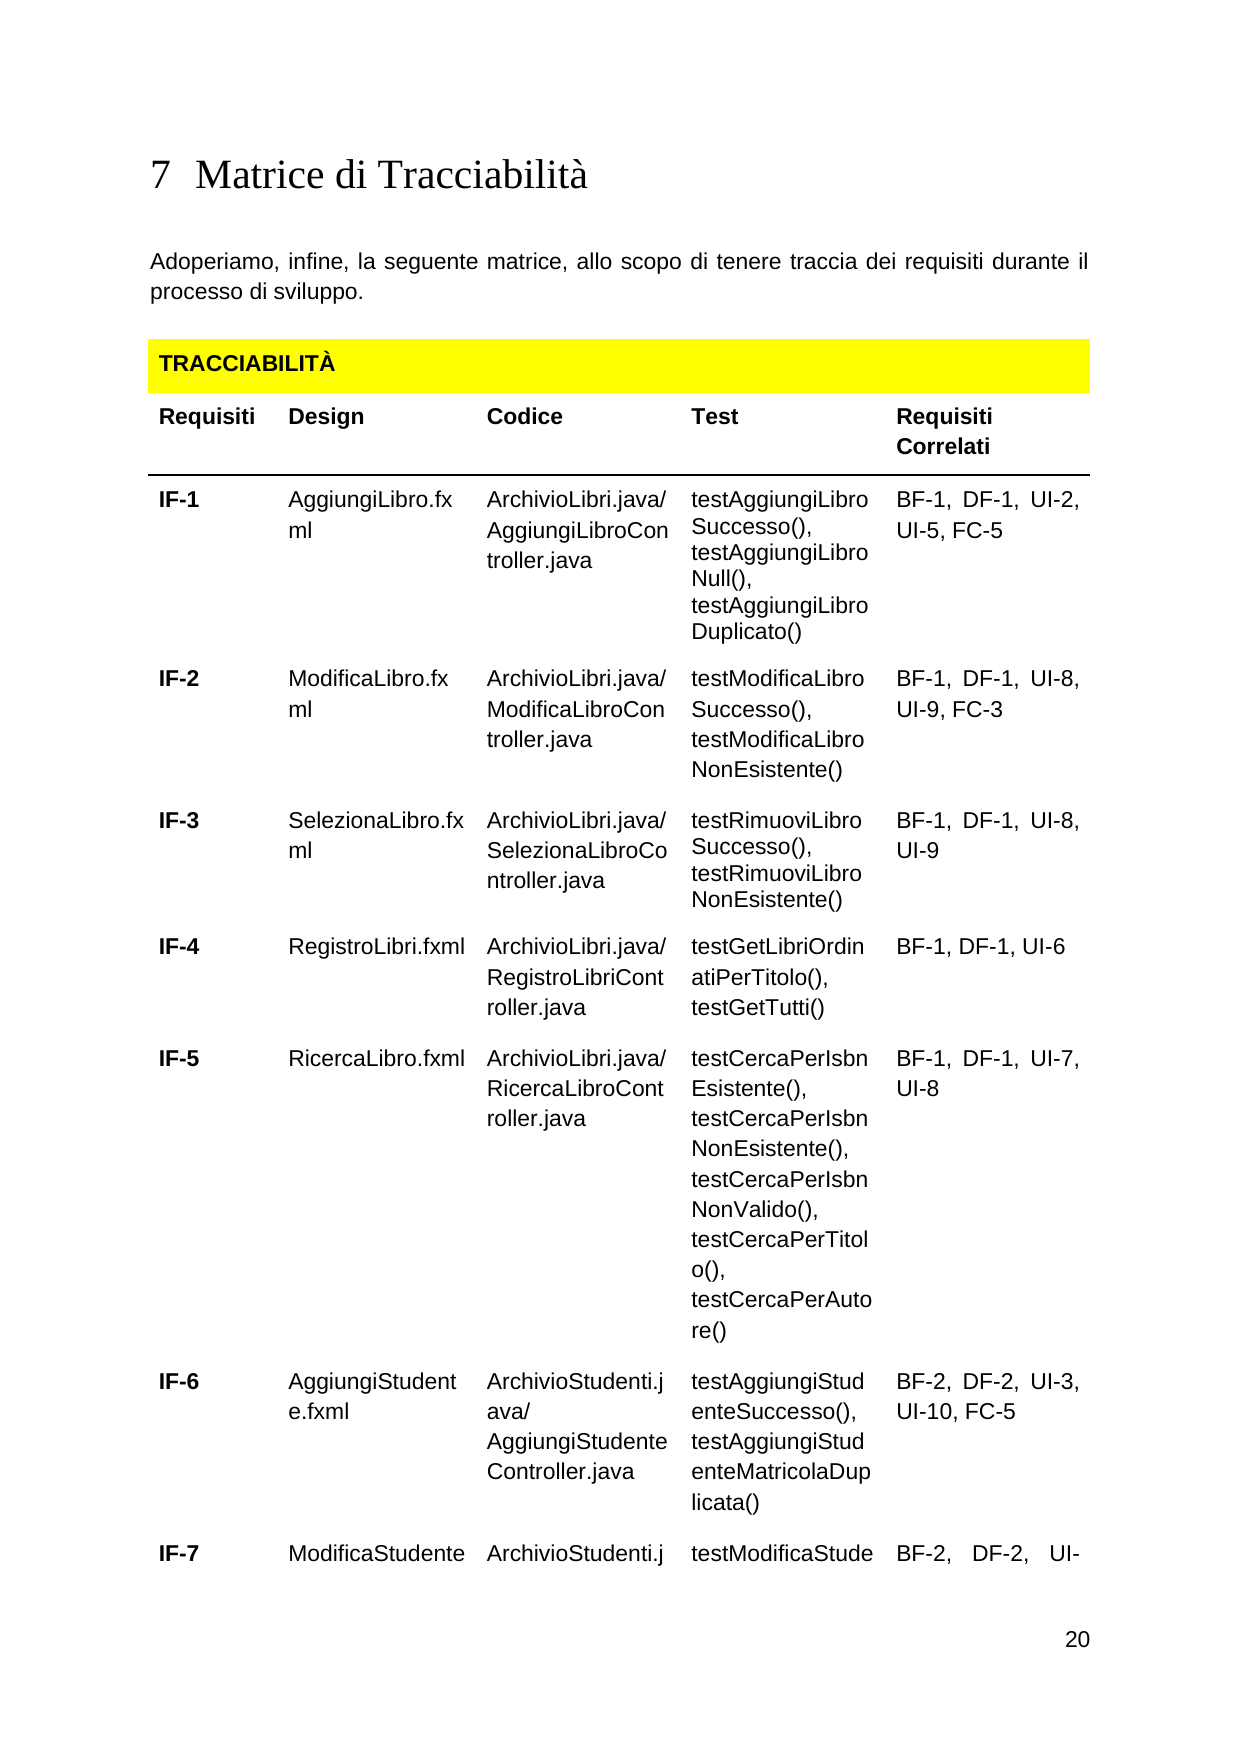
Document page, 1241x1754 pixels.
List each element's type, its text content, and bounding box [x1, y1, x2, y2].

table_cell testCercaPerIsbnEsistente(), testCercaPerIsbnNonEsistente(), testCercaPerIsbnNonValido(), testCercaPerTitolo(), testCercaPerAutore() [681, 1034, 886, 1357]
table_cell BF-1, DF-1, UI-8, UI-9 [886, 797, 1090, 923]
table_cell AggiungiLibro.fxml [278, 476, 476, 655]
table_cell RicercaLibro.fxml [278, 1034, 476, 1357]
table_cell BF-1, DF-1, UI-8, UI-9, FC-3 [886, 655, 1090, 797]
table_cell ArchivioLibri.java/ AggiungiLibroController.java [476, 476, 681, 655]
table_cell ArchivioLibri.java/ ModificaLibroController.java [476, 655, 681, 797]
table_cell ArchivioLibri.java/ SelezionaLibroController.java [476, 797, 681, 923]
table_cell IF-3 [148, 797, 278, 923]
table_cell IF-7 [148, 1529, 278, 1583]
table_cell testModificaLibroSuccesso(), testModificaLibroNonEsistente() [681, 655, 886, 797]
table_cell ModificaLibro.fxml [278, 655, 476, 797]
table_cell Codice [476, 393, 681, 474]
table_cell RegistroLibri.fxml [278, 923, 476, 1034]
table_cell testAggiungiStudenteSuccesso(), testAggiungiStudenteMatricolaDuplicata() [681, 1357, 886, 1529]
table_cell BF-1, DF-1, UI-2, UI-5, FC-5 [886, 476, 1090, 655]
table_cell SelezionaLibro.fxml [278, 797, 476, 923]
table_cell IF-6 [148, 1357, 278, 1529]
table_cell Requisiti [148, 393, 278, 474]
table_cell testRimuoviLibroSuccesso(), testRimuoviLibroNonEsistente() [681, 797, 886, 923]
table_cell Test [681, 393, 886, 474]
table_header TRACCIABILITÀ [148, 339, 1090, 393]
table_cell ArchivioLibri.java/ RegistroLibriController.java [476, 923, 681, 1034]
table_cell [476, 1529, 681, 1583]
subtitle Matrice di Tracciabilità [150, 150, 1090, 198]
table_cell IF-1 [148, 476, 278, 655]
table_cell ArchivioStudenti.java/ AggiungiStudenteController.java [476, 1357, 681, 1529]
table_cell testAggiungiLibroSuccesso(), testAggiungiLibroNull(), testAggiungiLibroDuplicato() [681, 476, 886, 655]
table_cell Requisiti Correlati [886, 393, 1090, 474]
table_cell IF-2 [148, 655, 278, 797]
table_cell Design [278, 393, 476, 474]
table_cell BF-1, DF-1, UI-6 [886, 923, 1090, 1034]
table_cell AggiungiStudente.fxml [278, 1357, 476, 1529]
text Adoperiamo, infine, la seguente matrice, allo scopo di tenere traccia dei requisiti durante il processo di sviluppo. [150, 248, 1090, 304]
table_cell ModificaStudente.fxml [278, 1529, 476, 1583]
table_cell IF-5 [148, 1034, 278, 1357]
table_cell ArchivioLibri.java/ RicercaLibroController.java [476, 1034, 681, 1357]
table_cell testGetLibriOrdinatiPerTitolo(), testGetTutti() [681, 923, 886, 1034]
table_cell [681, 1529, 886, 1583]
table_cell BF-2, DF-2, UI-3, UI-10, FC-5 [886, 1357, 1090, 1529]
table_cell IF-4 [148, 923, 278, 1034]
table_cell BF-1, DF-1, UI-7, UI-8 [886, 1034, 1090, 1357]
table_cell BF-2, DF-2, UI-12, UI-13, UI-14, FC-3 [886, 1529, 1090, 1583]
